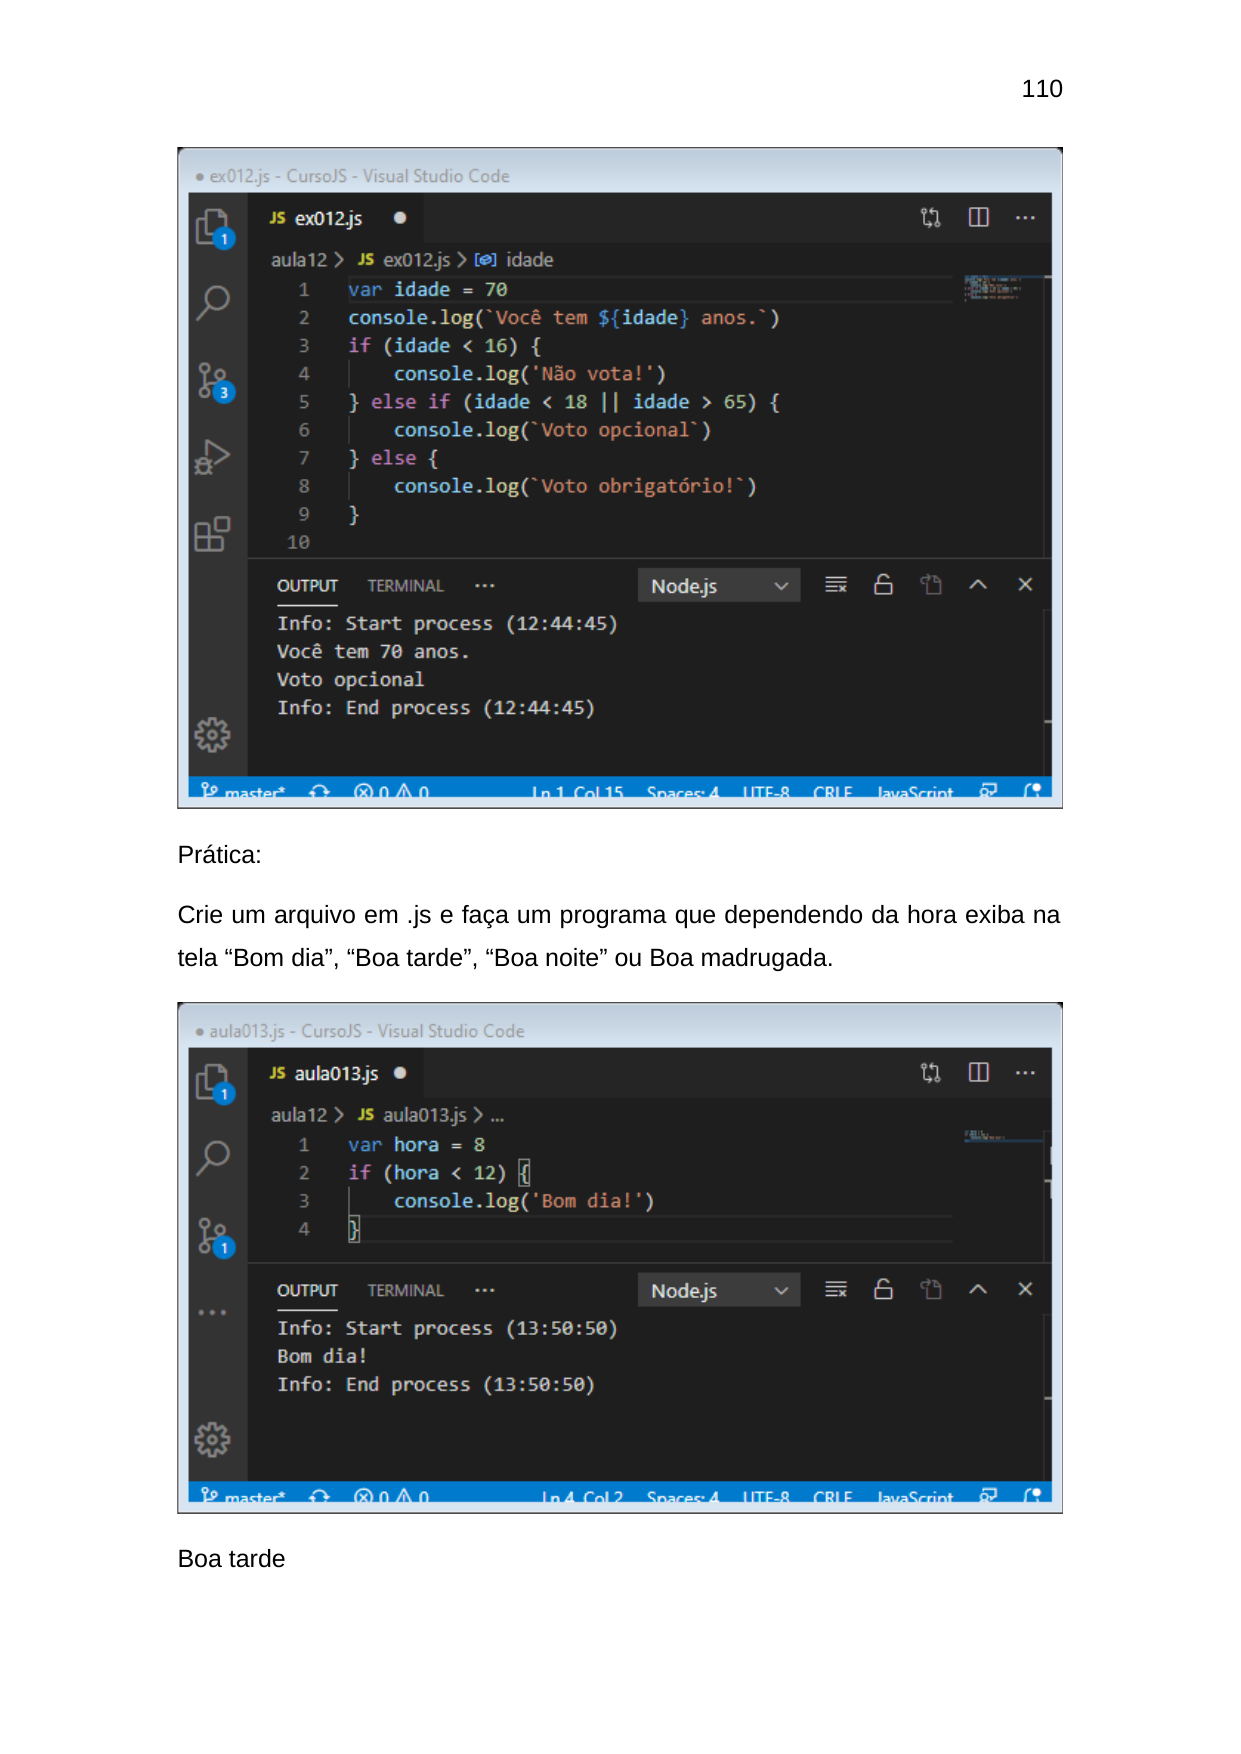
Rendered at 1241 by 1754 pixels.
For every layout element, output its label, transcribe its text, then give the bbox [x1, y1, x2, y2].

text Prática: [177, 840, 1063, 869]
text Boa tarde [177, 1544, 1063, 1573]
text Crie um arquivo em .js e faça um programa que dependendo da hora exiba na tela “Bom dia”, “Boa tarde”, “Boa noite” ou Boa madrugada. [177, 900, 1063, 972]
